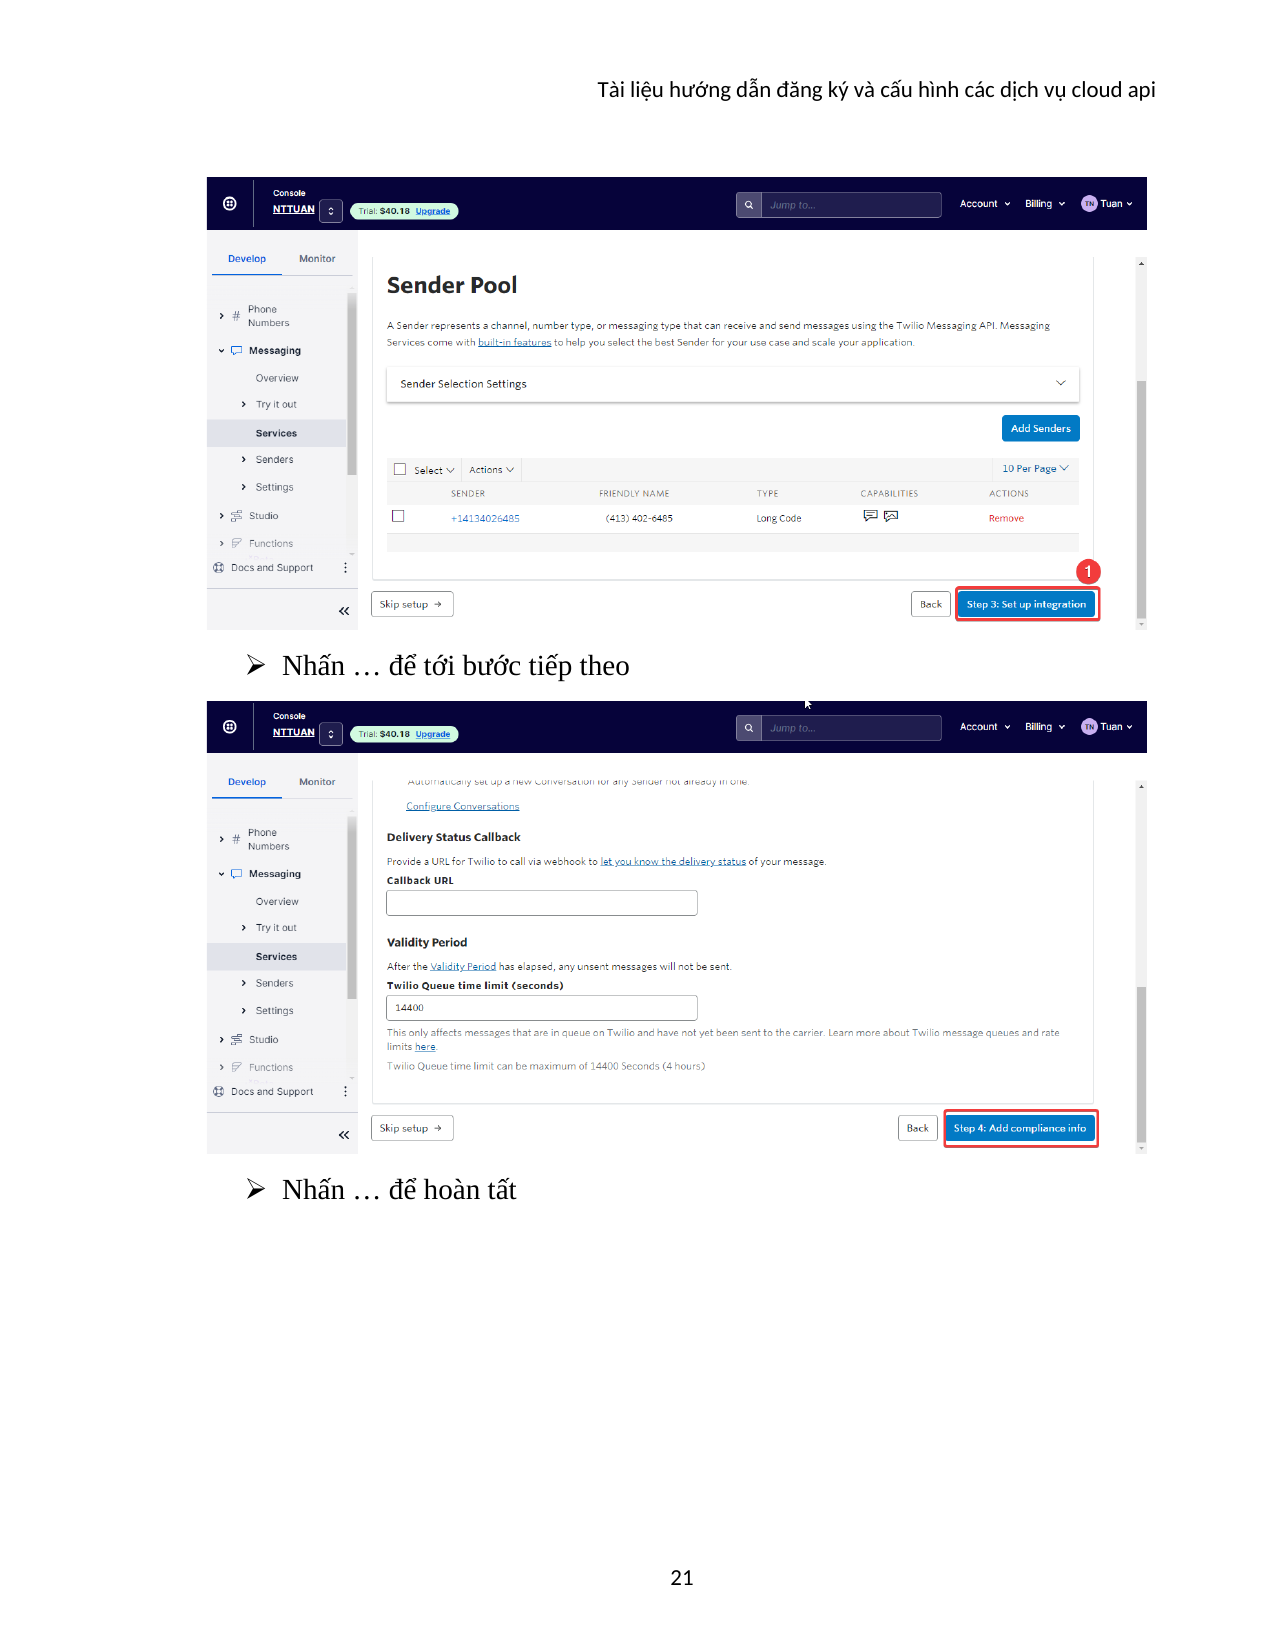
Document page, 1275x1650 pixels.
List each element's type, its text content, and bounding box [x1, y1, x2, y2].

list Nhấn … để tới bước tiếp theo [244, 648, 1157, 682]
picture [206, 177, 1147, 630]
list Nhấn … để hoàn tất [244, 1172, 1157, 1206]
picture [206, 701, 1147, 1154]
